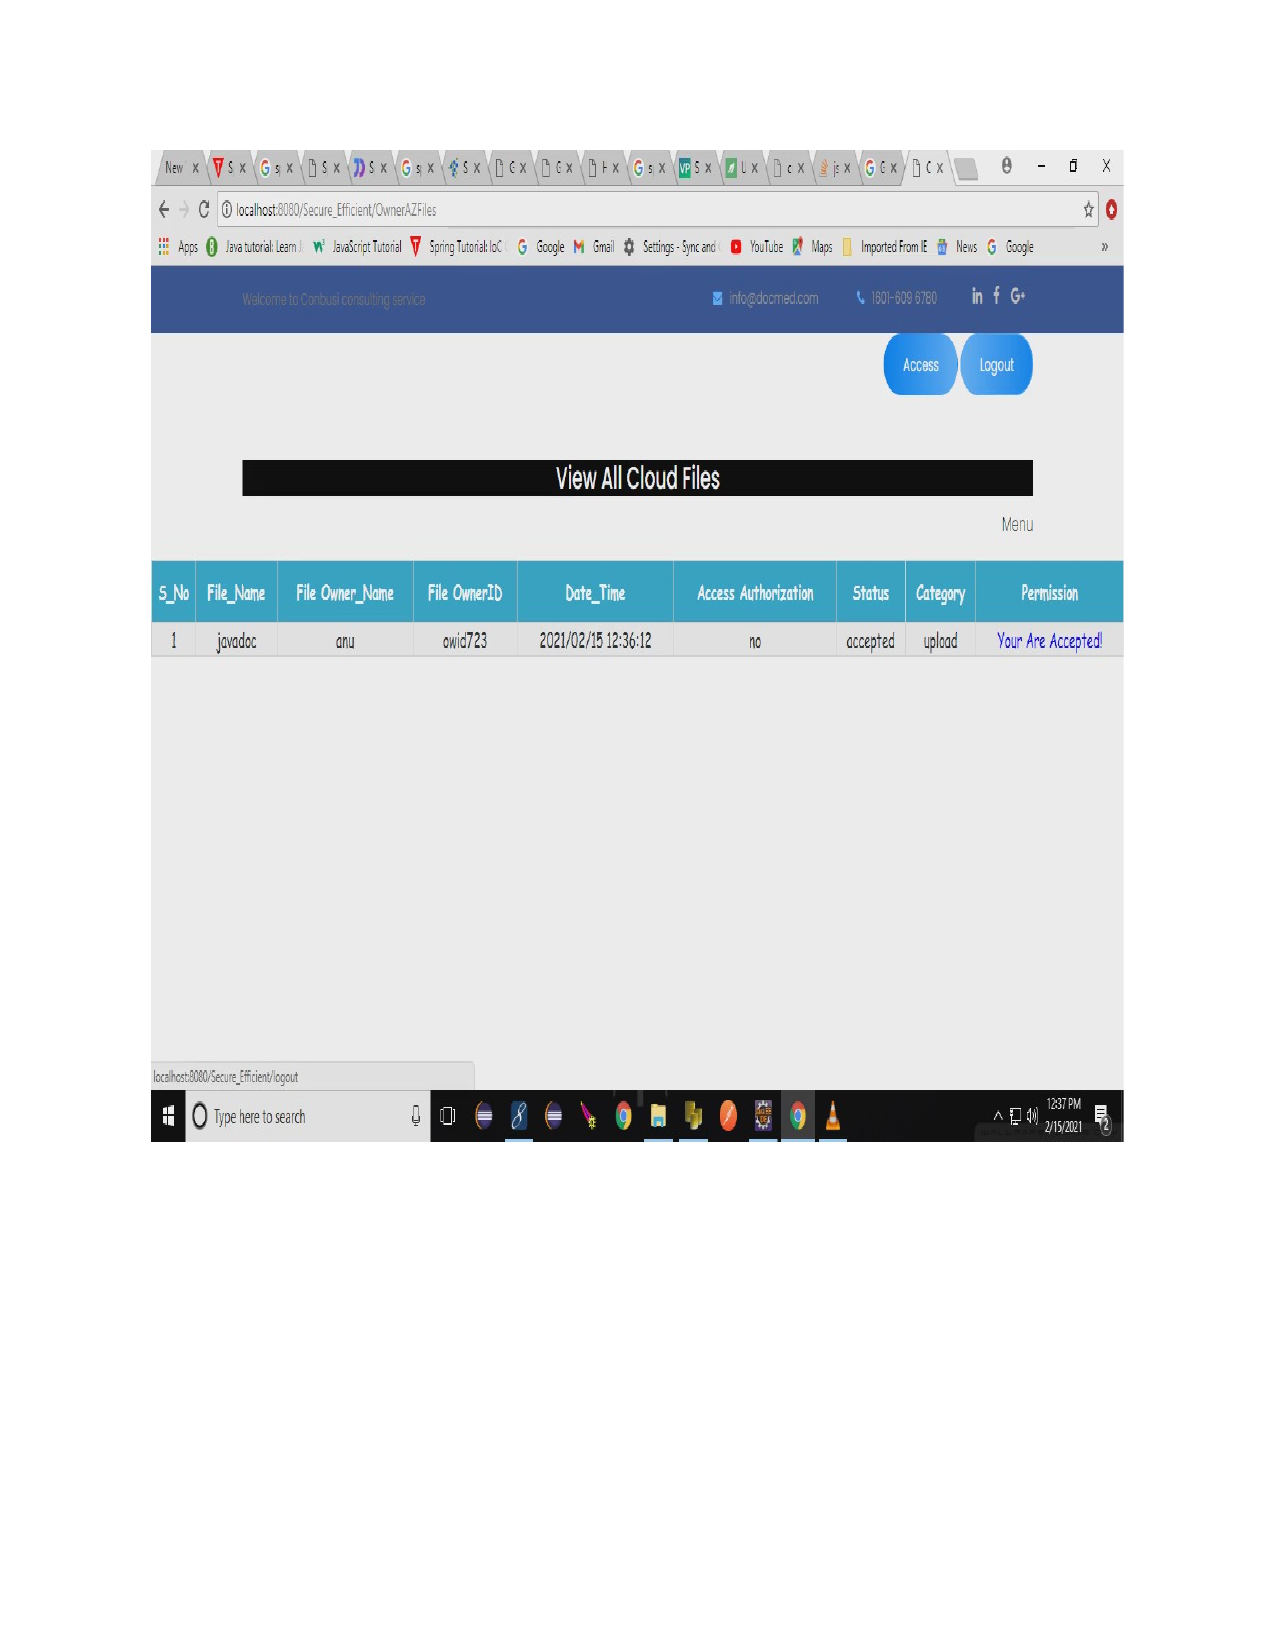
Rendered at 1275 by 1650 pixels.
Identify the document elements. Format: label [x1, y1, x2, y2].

picture [151, 150, 1124, 1142]
